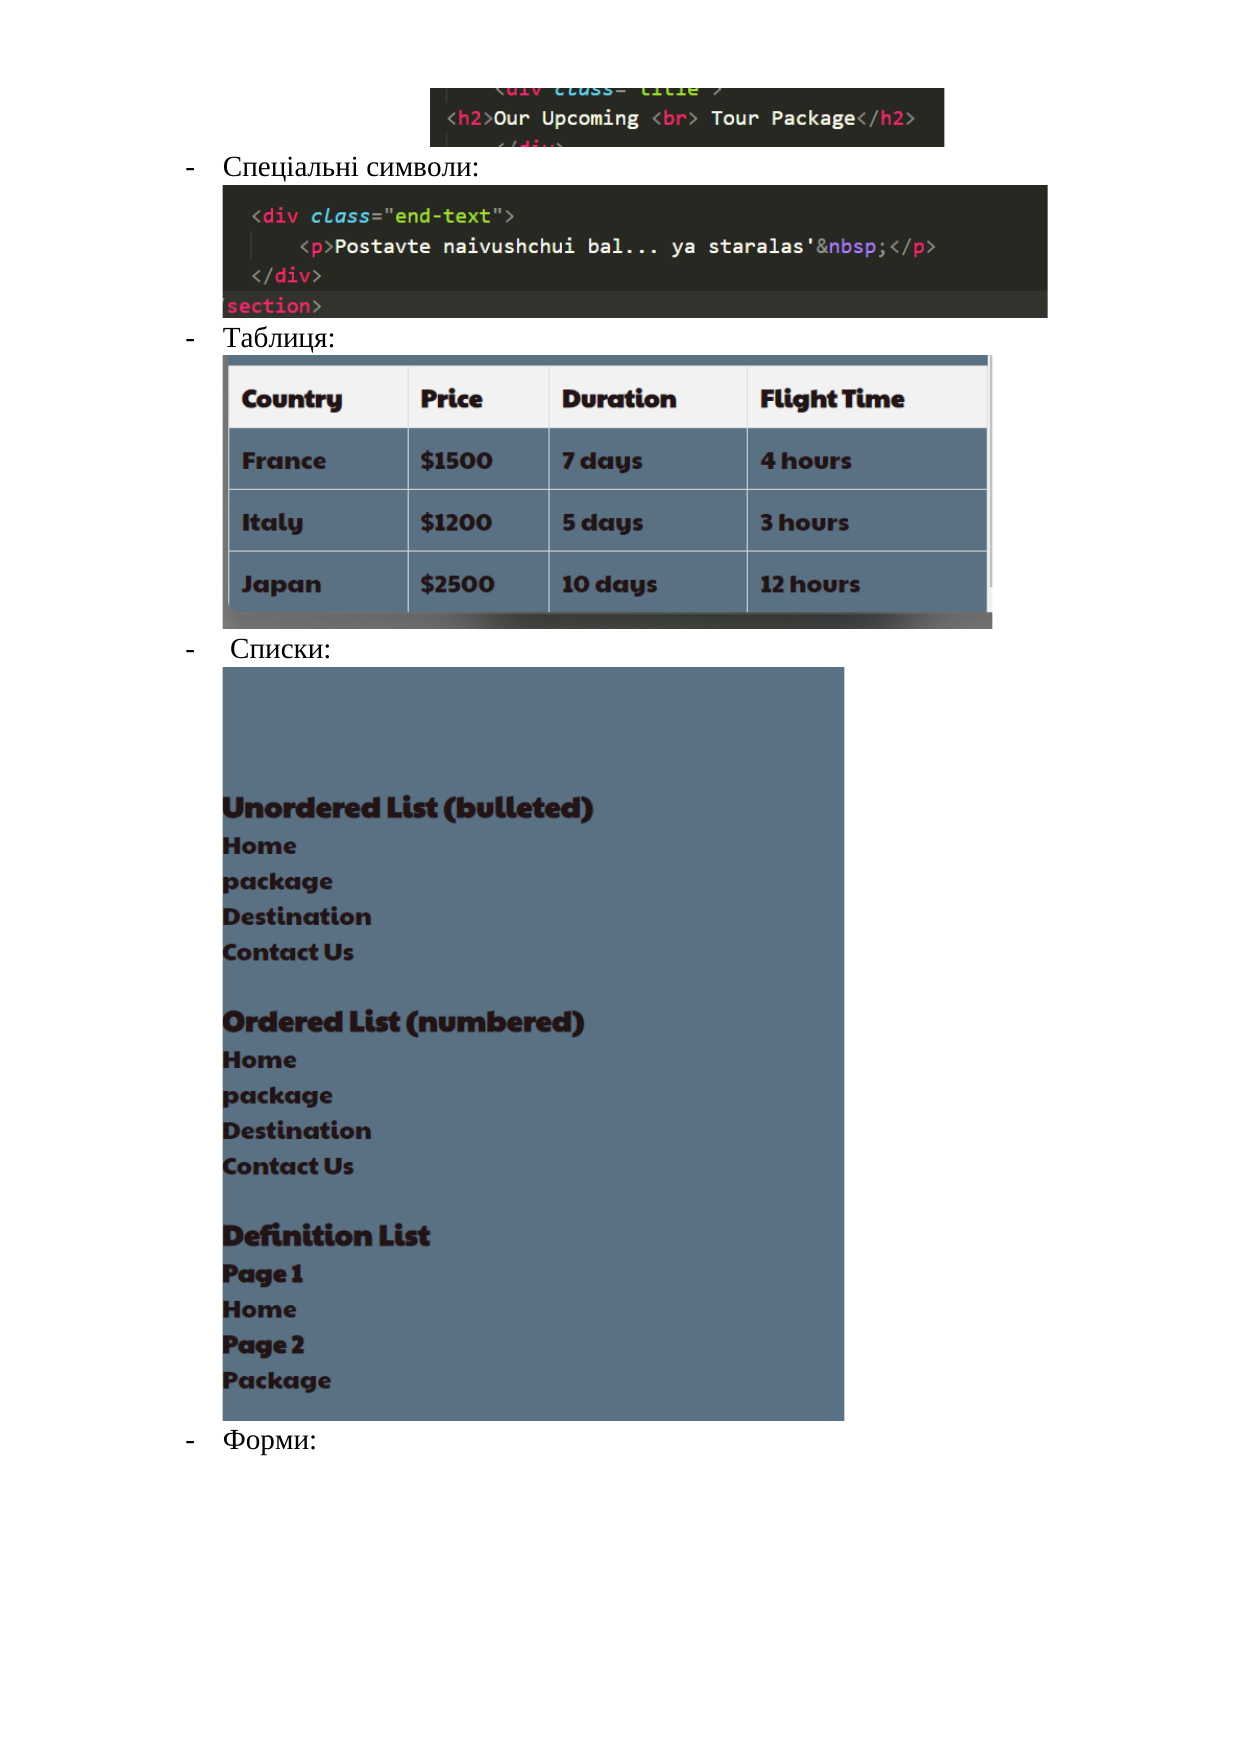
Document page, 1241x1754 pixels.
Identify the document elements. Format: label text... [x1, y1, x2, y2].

picture [222, 355, 993, 629]
list Таблиця: [185, 320, 1152, 353]
picture [222, 667, 845, 1421]
list Форми: [185, 1422, 1152, 1456]
picture [430, 88, 945, 147]
picture [222, 185, 1048, 318]
list Списки: [185, 631, 1152, 664]
list Спеціальні символи: [185, 149, 1152, 183]
